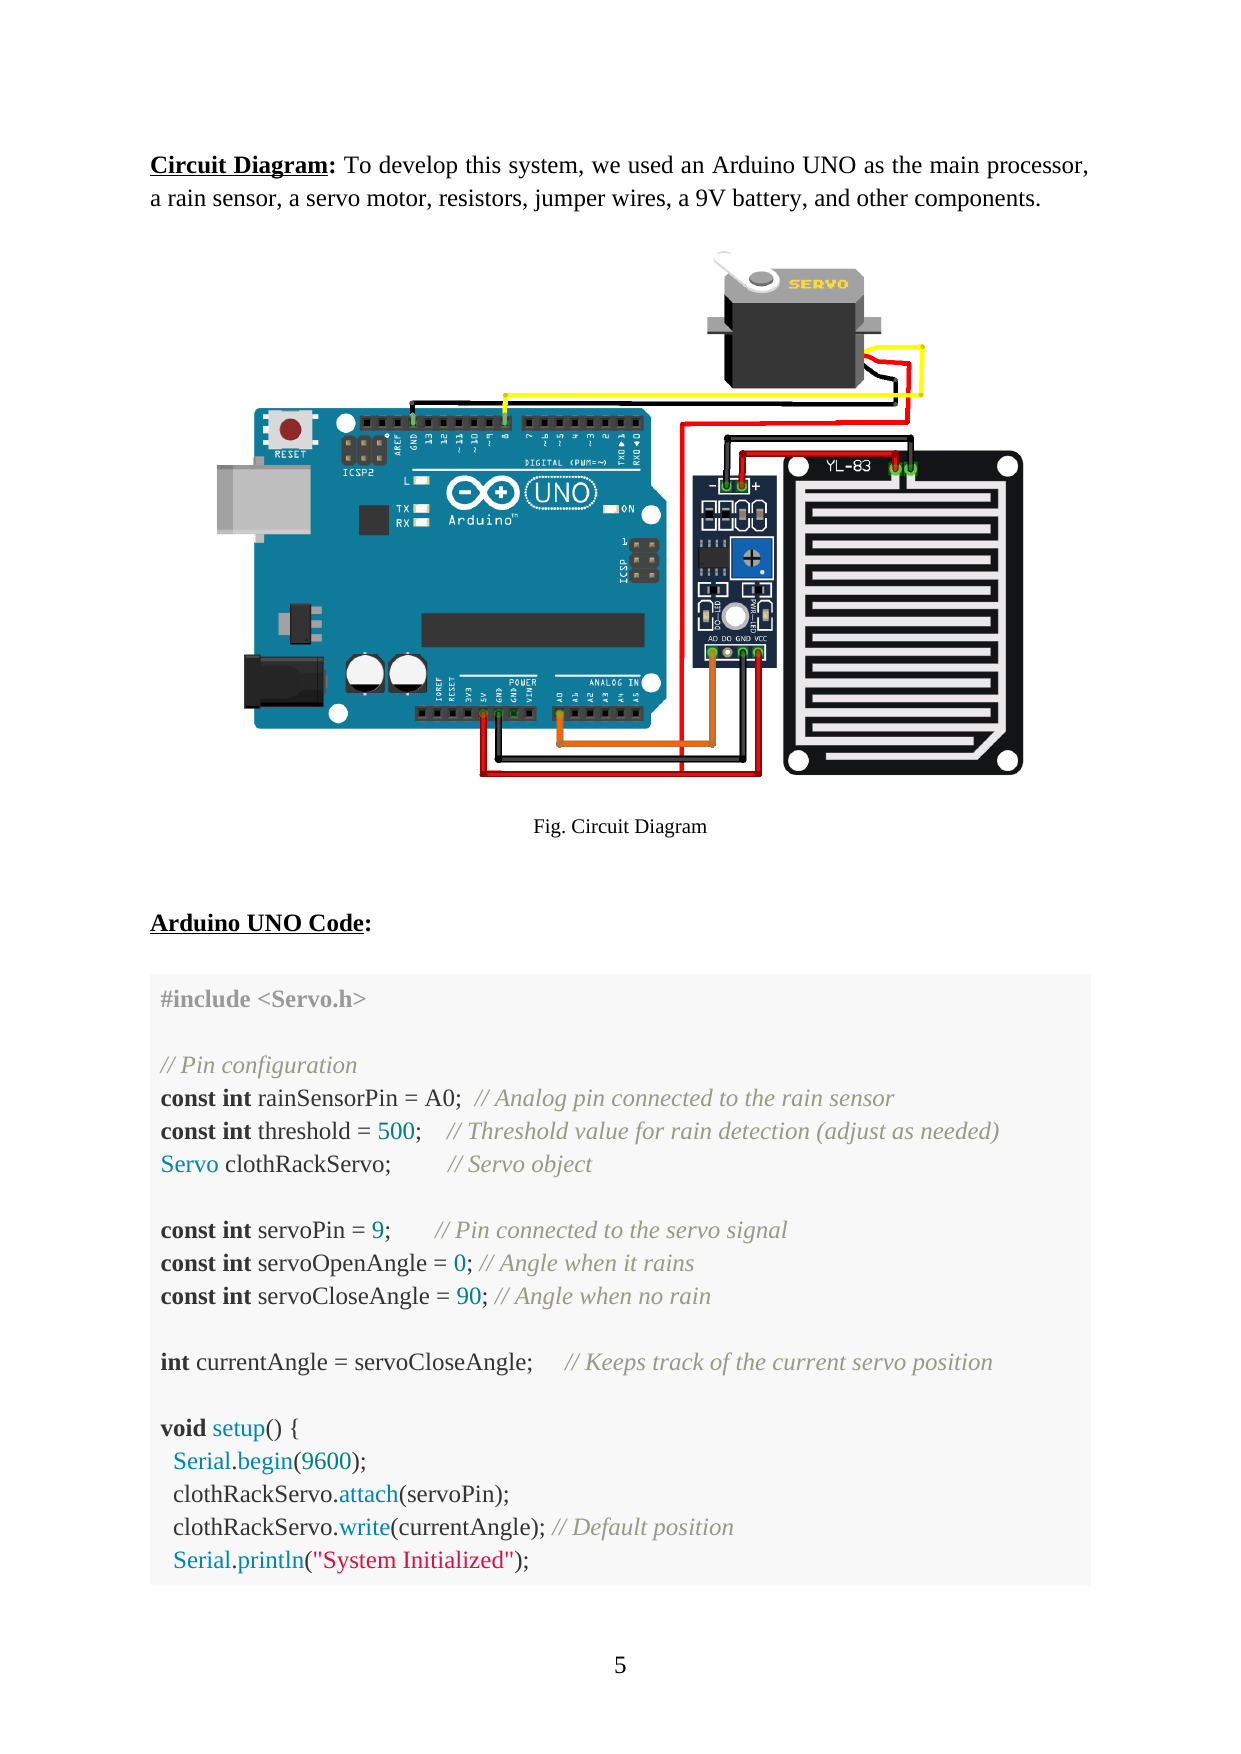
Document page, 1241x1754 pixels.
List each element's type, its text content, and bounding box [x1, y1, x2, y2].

picture [216, 249, 1024, 777]
text Circuit Diagram: To develop this system, we used an Arduino UNO as the main processor, a rain sensor, a servo motor, resistors, jumper wires, a 9V battery, and other components. [150, 150, 1090, 212]
text Arduino UNO Code: [150, 908, 1090, 936]
text Fig. Circuit Diagram [150, 814, 1090, 838]
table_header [150, 974, 1091, 1585]
